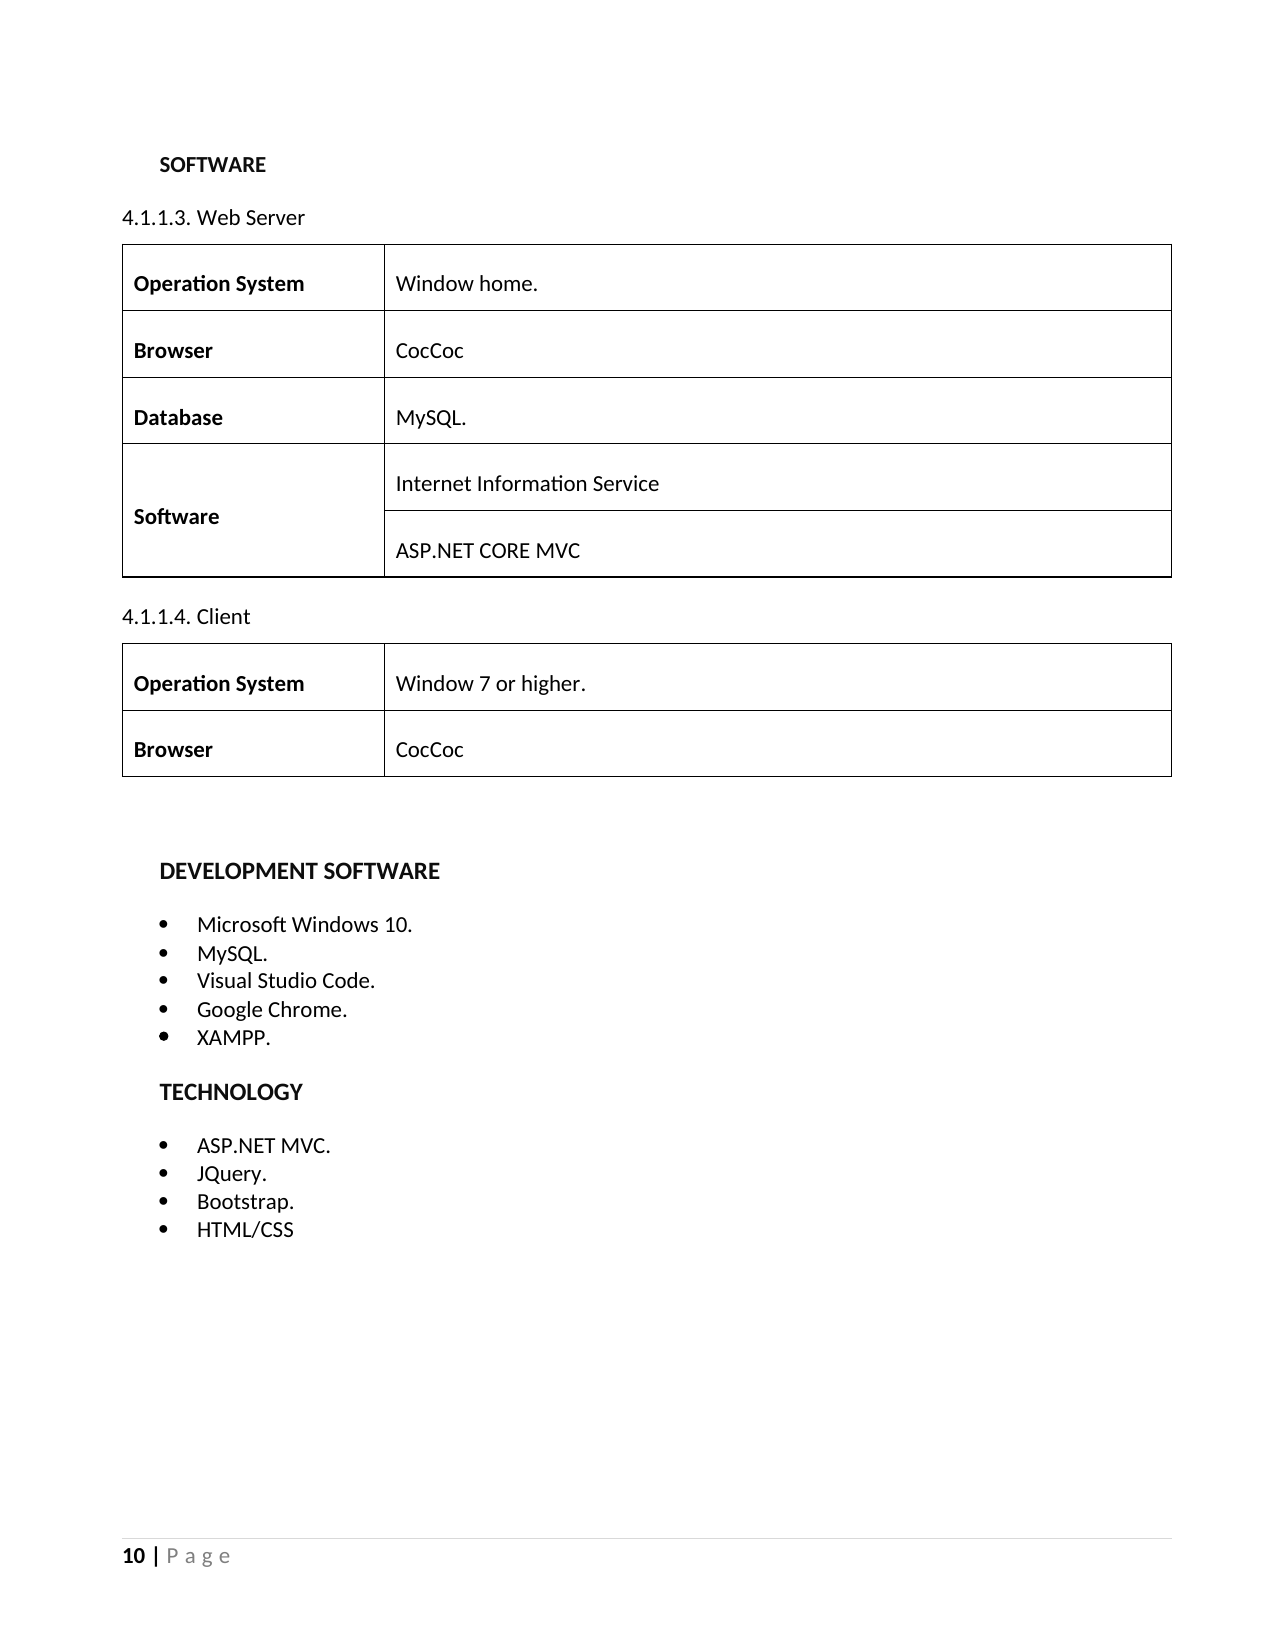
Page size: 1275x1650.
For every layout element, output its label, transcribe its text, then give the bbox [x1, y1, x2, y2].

table_cell Database [123, 378, 384, 443]
table_cell Browser [123, 711, 384, 776]
subtitle Development software [159, 855, 1172, 886]
list JQuery. [159, 1159, 1172, 1187]
table_cell MySQL. [385, 378, 1171, 443]
subtitle Client [122, 602, 1172, 630]
table_cell CocCoc [385, 311, 1171, 377]
list Microsoft Windows 10. [159, 911, 1172, 939]
table_header Operation System [123, 644, 384, 709]
table_cell CocCoc [385, 711, 1171, 776]
list MySQL. [159, 939, 1172, 967]
table_header Window home. [385, 245, 1171, 310]
table_cell Internet Information Service [385, 444, 1171, 510]
subtitle Software [159, 150, 1172, 178]
list Google Chrome. [159, 995, 1172, 1023]
list ASP.NET MVC. [159, 1131, 1172, 1159]
list XAMPP. [159, 1023, 1172, 1051]
table_header Window 7 or higher. [385, 644, 1171, 709]
list Visual Studio Code. [159, 967, 1172, 995]
list HTML/CSS [159, 1215, 1172, 1243]
subtitle Web Server [122, 203, 1172, 231]
table_header Operation System [123, 245, 384, 310]
table_cell ASP.NET CORE MVC [385, 511, 1171, 576]
list Bootstrap. [159, 1187, 1172, 1215]
table_cell Software [123, 444, 384, 576]
table_cell Browser [123, 311, 384, 377]
subtitle Technology [159, 1076, 1172, 1106]
